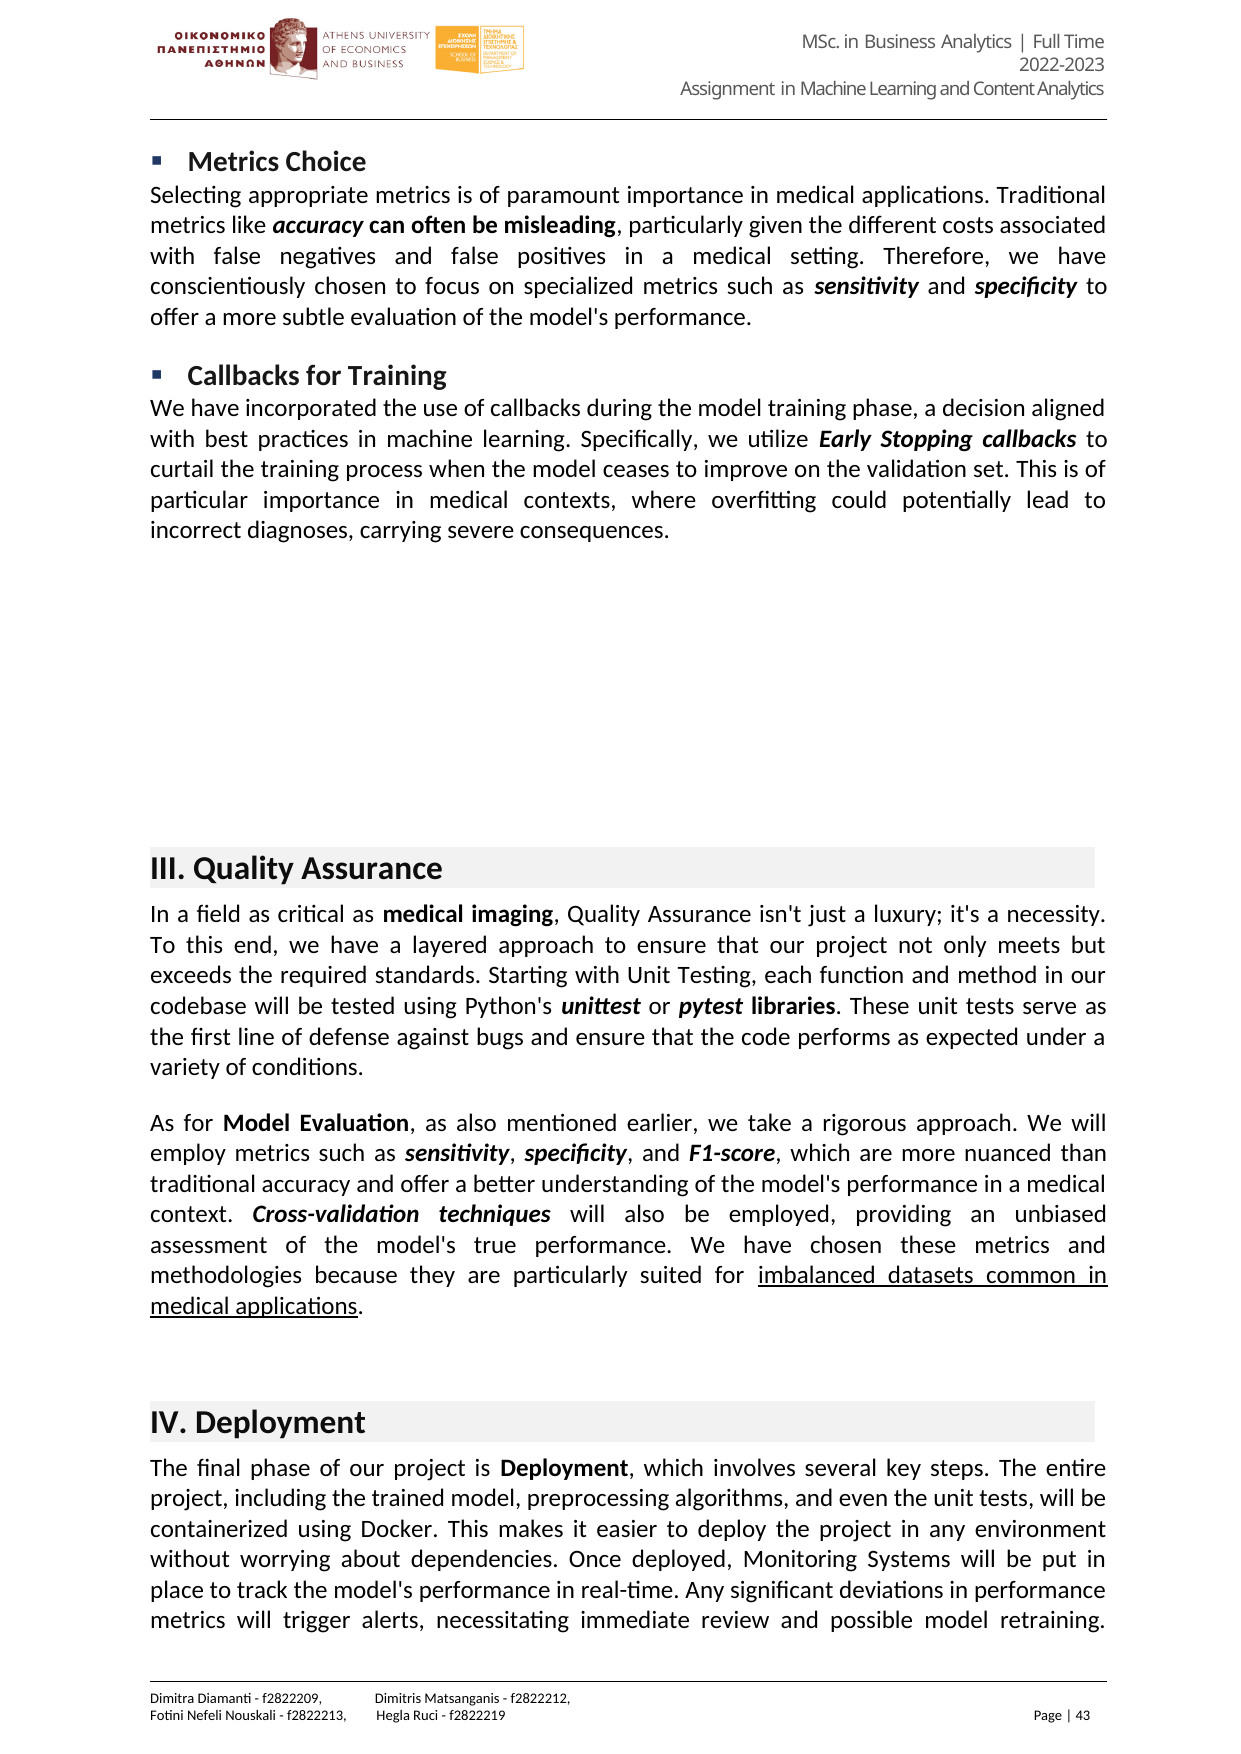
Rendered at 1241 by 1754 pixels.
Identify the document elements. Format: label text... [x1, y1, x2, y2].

picture [151, 17, 526, 82]
text As for Model Evaluation, as also mentioned earlier, we take a rigorous approach. We will employ metrics such as sensitivity, specificity, and F1-score, which are more nuanced than traditional accuracy and offer a better understanding of the model's performance in a medical context. Cross-validation techniques will also be employed, providing an unbiased assessment of the model's true performance. We have chosen these metrics and methodologies because they are particularly suited for imbalanced datasets common in medical applications. [150, 1107, 1107, 1320]
subtitle IV. Deployment [150, 1401, 1095, 1442]
text Selecting appropriate metrics is of paramount importance in medical applications. Traditional metrics like accuracy can often be misleading, particularly given the different costs associated with false negatives and false positives in a medical setting. Therefore, we have conscientiously chosen to focus on specialized metrics such as sensitivity and specificity to offer a more subtle evaluation of the model's performance. [150, 179, 1107, 332]
subtitle III. Quality Assurance [150, 847, 1095, 888]
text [150, 1452, 1107, 1635]
subtitle Callbacks for Training [150, 357, 1107, 392]
text In a field as critical as medical imaging, Quality Assurance isn't just a luxury; it's a necessity. To this end, we have a layered approach to ensure that our project not only meets but exceeds the required standards. Starting with Unit Testing, each function and method in our codebase will be tested using Python's unittest or pytest libraries. These unit tests serve as the first line of defense against bugs and ensure that the code performs as expected under a variety of conditions. [150, 898, 1107, 1082]
subtitle Metrics Choice [150, 143, 1107, 179]
text We have incorporated the use of callbacks during the model training phase, a decision aligned with best practices in machine learning. Specifically, we utilize Early Stopping callbacks to curtail the training process when the model ceases to improve on the validation set. This is of particular importance in medical contexts, where overfitting could potentially lead to incorrect diagnoses, carrying severe consequences. [150, 392, 1107, 545]
